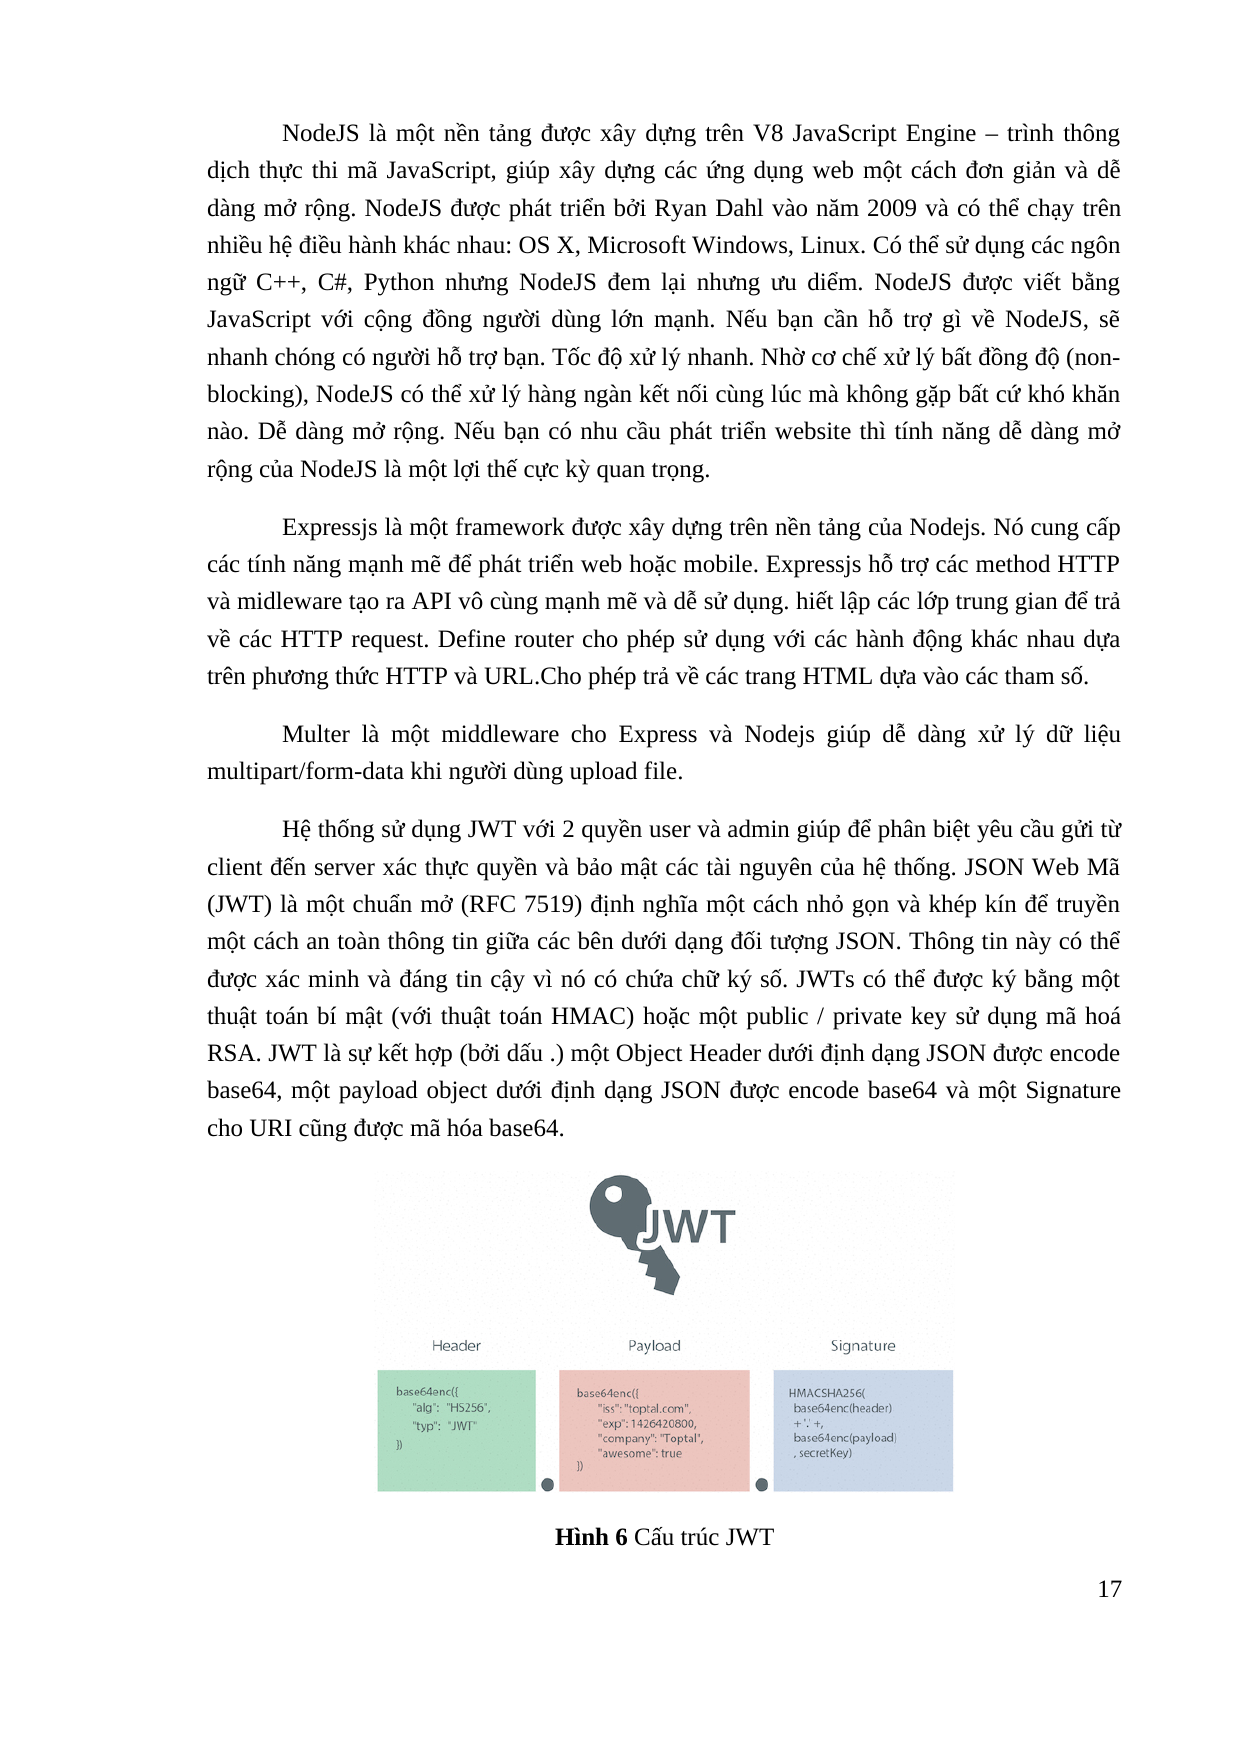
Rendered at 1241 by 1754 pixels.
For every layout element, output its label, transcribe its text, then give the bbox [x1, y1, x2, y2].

text Expressjs là một framework được xây dựng trên nền tảng của Nodejs. Nó cung cấp các tính năng mạnh mẽ để phát triển web hoặc mobile. Expressjs hỗ trợ các method HTTP và midleware tạo ra API vô cùng mạnh mẽ và dễ sử dụng. hiết lập các lớp trung gian để trả về các HTTP request. Define router cho phép sử dụng với các hành động khác nhau dựa trên phương thức HTTP và URL.Cho phép trả về các trang HTML dựa vào các tham số. [207, 512, 1122, 690]
text Hình 6 Cấu trúc JWT [207, 1522, 1122, 1550]
picture [374, 1171, 955, 1493]
text Multer là một middleware cho Express và Nodejs giúp dễ dàng xử lý dữ liệu multipart/form-data khi người dùng upload file. [207, 719, 1122, 785]
text NodeJS là một nền tảng được xây dựng trên V8 JavaScript Engine – trình thông dịch thực thi mã JavaScript, giúp xây dựng các ứng dụng web một cách đơn giản và dễ dàng mở rộng. NodeJS được phát triển bởi Ryan Dahl vào năm 2009 và có thể chạy trên nhiều hệ điều hành khác nhau: OS X, Microsoft Windows, Linux. Có thể sử dụng các ngôn ngữ C++, C#, Python nhưng NodeJS đem lại nhưng ưu diểm. NodeJS được viết bằng JavaScript với cộng đồng người dùng lớn mạnh. Nếu bạn cần hỗ trợ gì về NodeJS, sẽ nhanh chóng có người hỗ trợ bạn. Tốc độ xử lý nhanh. Nhờ cơ chế xử lý bất đồng độ (non-blocking), NodeJS có thể xử lý hàng ngàn kết nối cùng lúc mà không gặp bất cứ khó khăn nào. Dễ dàng mở rộng. Nếu bạn có nhu cầu phát triển website thì tính năng dễ dàng mở rộng của NodeJS là một lợi thế cực kỳ quan trọng. [207, 118, 1122, 482]
text Hệ thống sử dụng JWT với 2 quyền user và admin giúp để phân biệt yêu cầu gửi từ client đến server xác thực quyền và bảo mật các tài nguyên của hệ thống. JSON Web Mã (JWT) là một chuẩn mở (RFC 7519) định nghĩa một cách nhỏ gọn và khép kín để truyền một cách an toàn thông tin giữa các bên dưới dạng đối tượng JSON. Thông tin này có thể được xác minh và đáng tin cậy vì nó có chứa chữ ký số. JWTs có thể được ký bằng một thuật toán bí mật (với thuật toán HMAC) hoặc một public / private key sử dụng mã hoá RSA. JWT là sự kết hợp (bởi dấu .) một Object Header dưới định dạng JSON được encode base64, một payload object dưới định dạng JSON được encode base64 và một Signature cho URI cũng được mã hóa base64. [207, 814, 1122, 1142]
